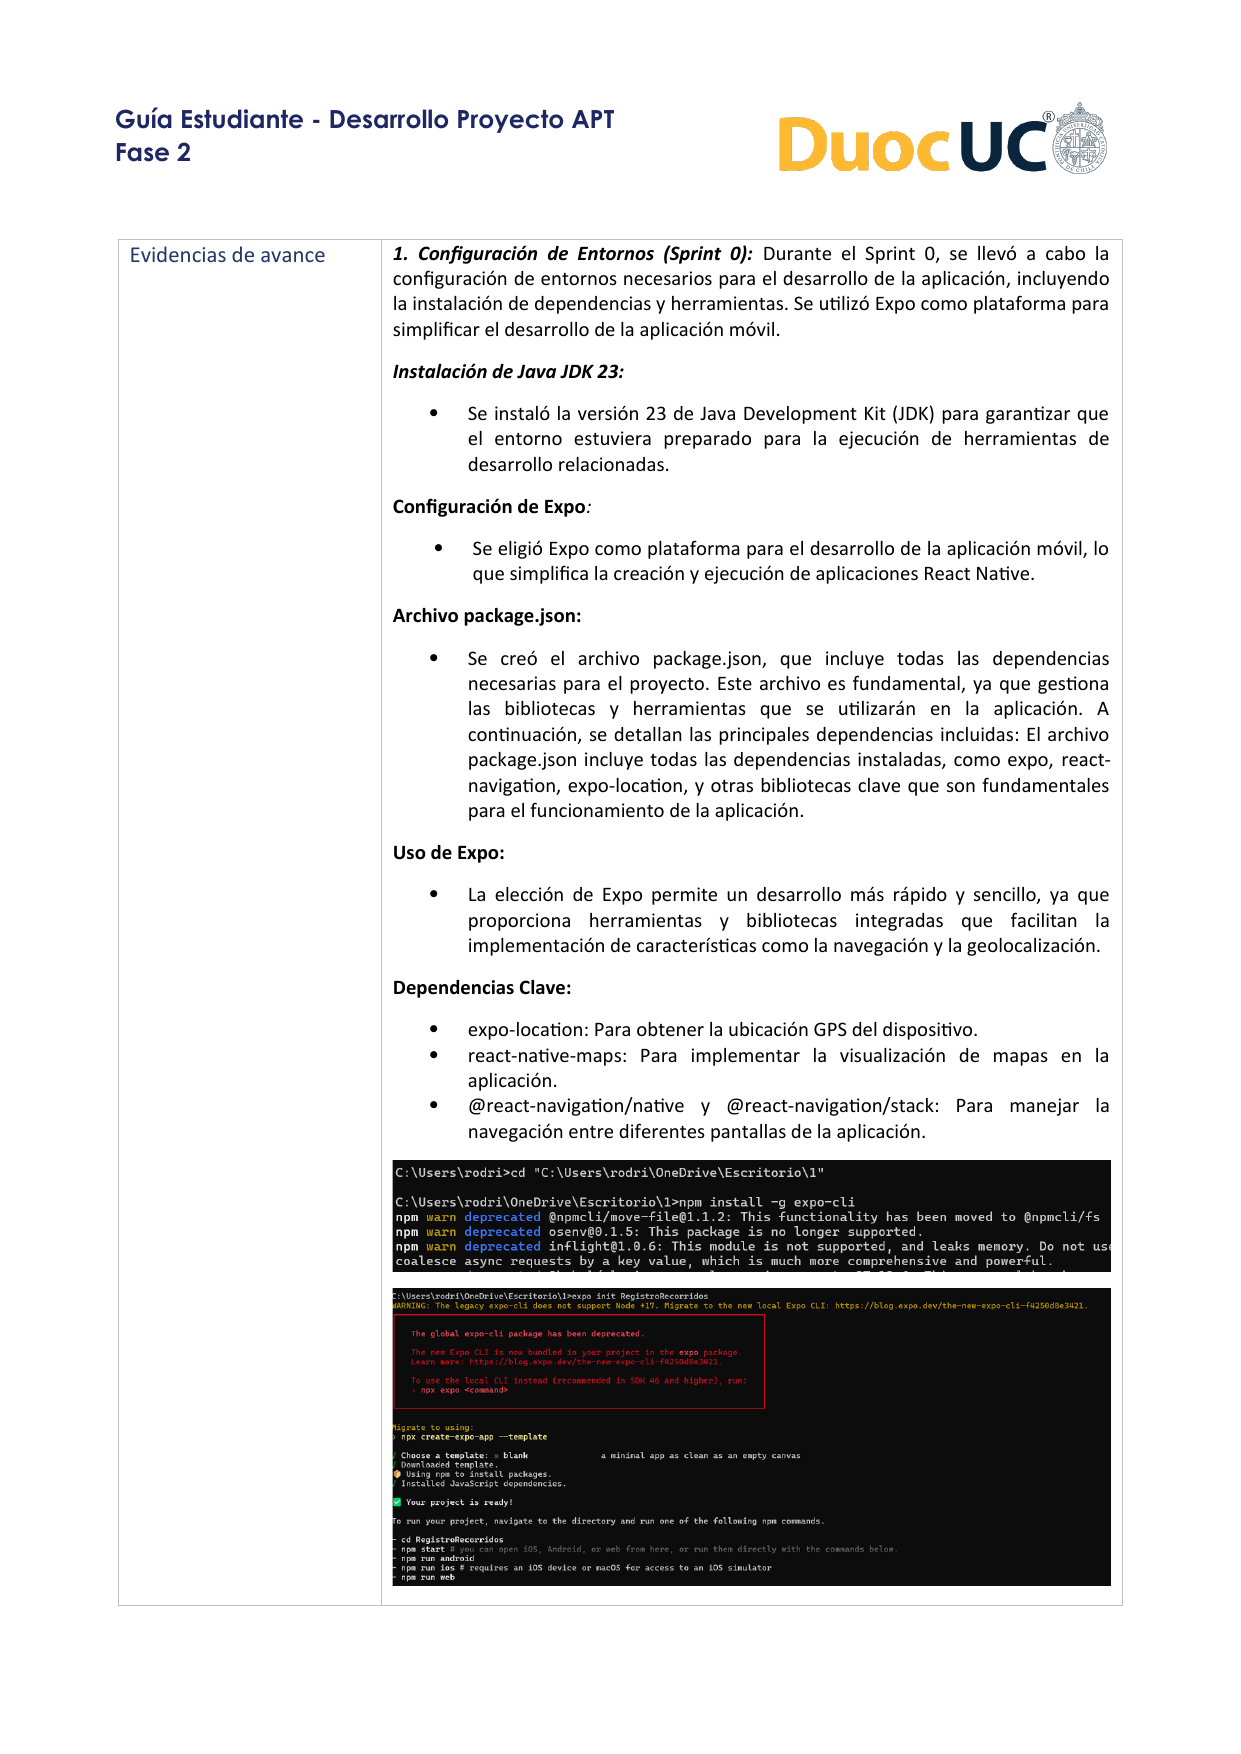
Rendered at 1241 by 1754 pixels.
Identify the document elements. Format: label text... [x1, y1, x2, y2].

picture [392, 1160, 1111, 1272]
picture [779, 102, 1107, 174]
picture [392, 1288, 1111, 1586]
table_cell Evidencias de avance [119, 240, 381, 1605]
